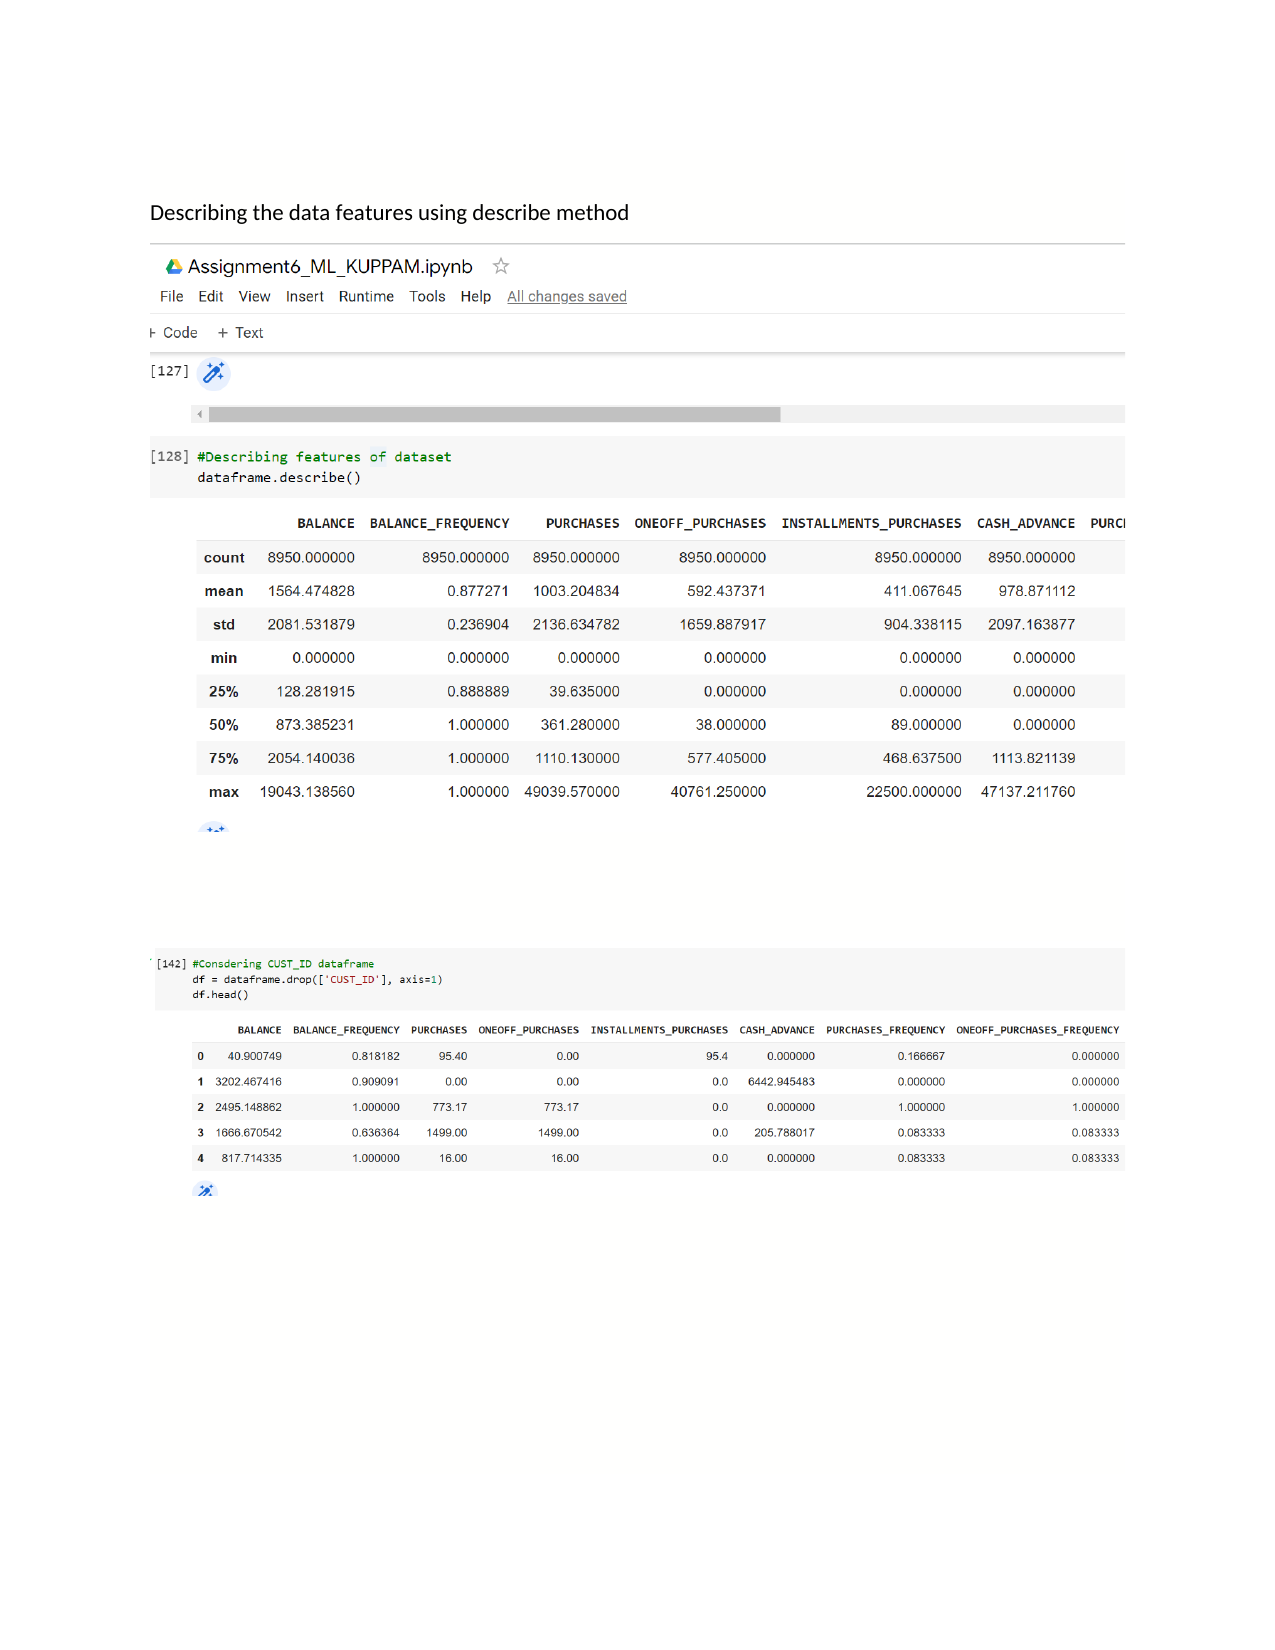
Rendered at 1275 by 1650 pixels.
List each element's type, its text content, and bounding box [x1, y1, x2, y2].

text Describing the data features using describe method [150, 196, 1125, 226]
picture [150, 242, 1125, 832]
picture [150, 941, 1125, 1196]
